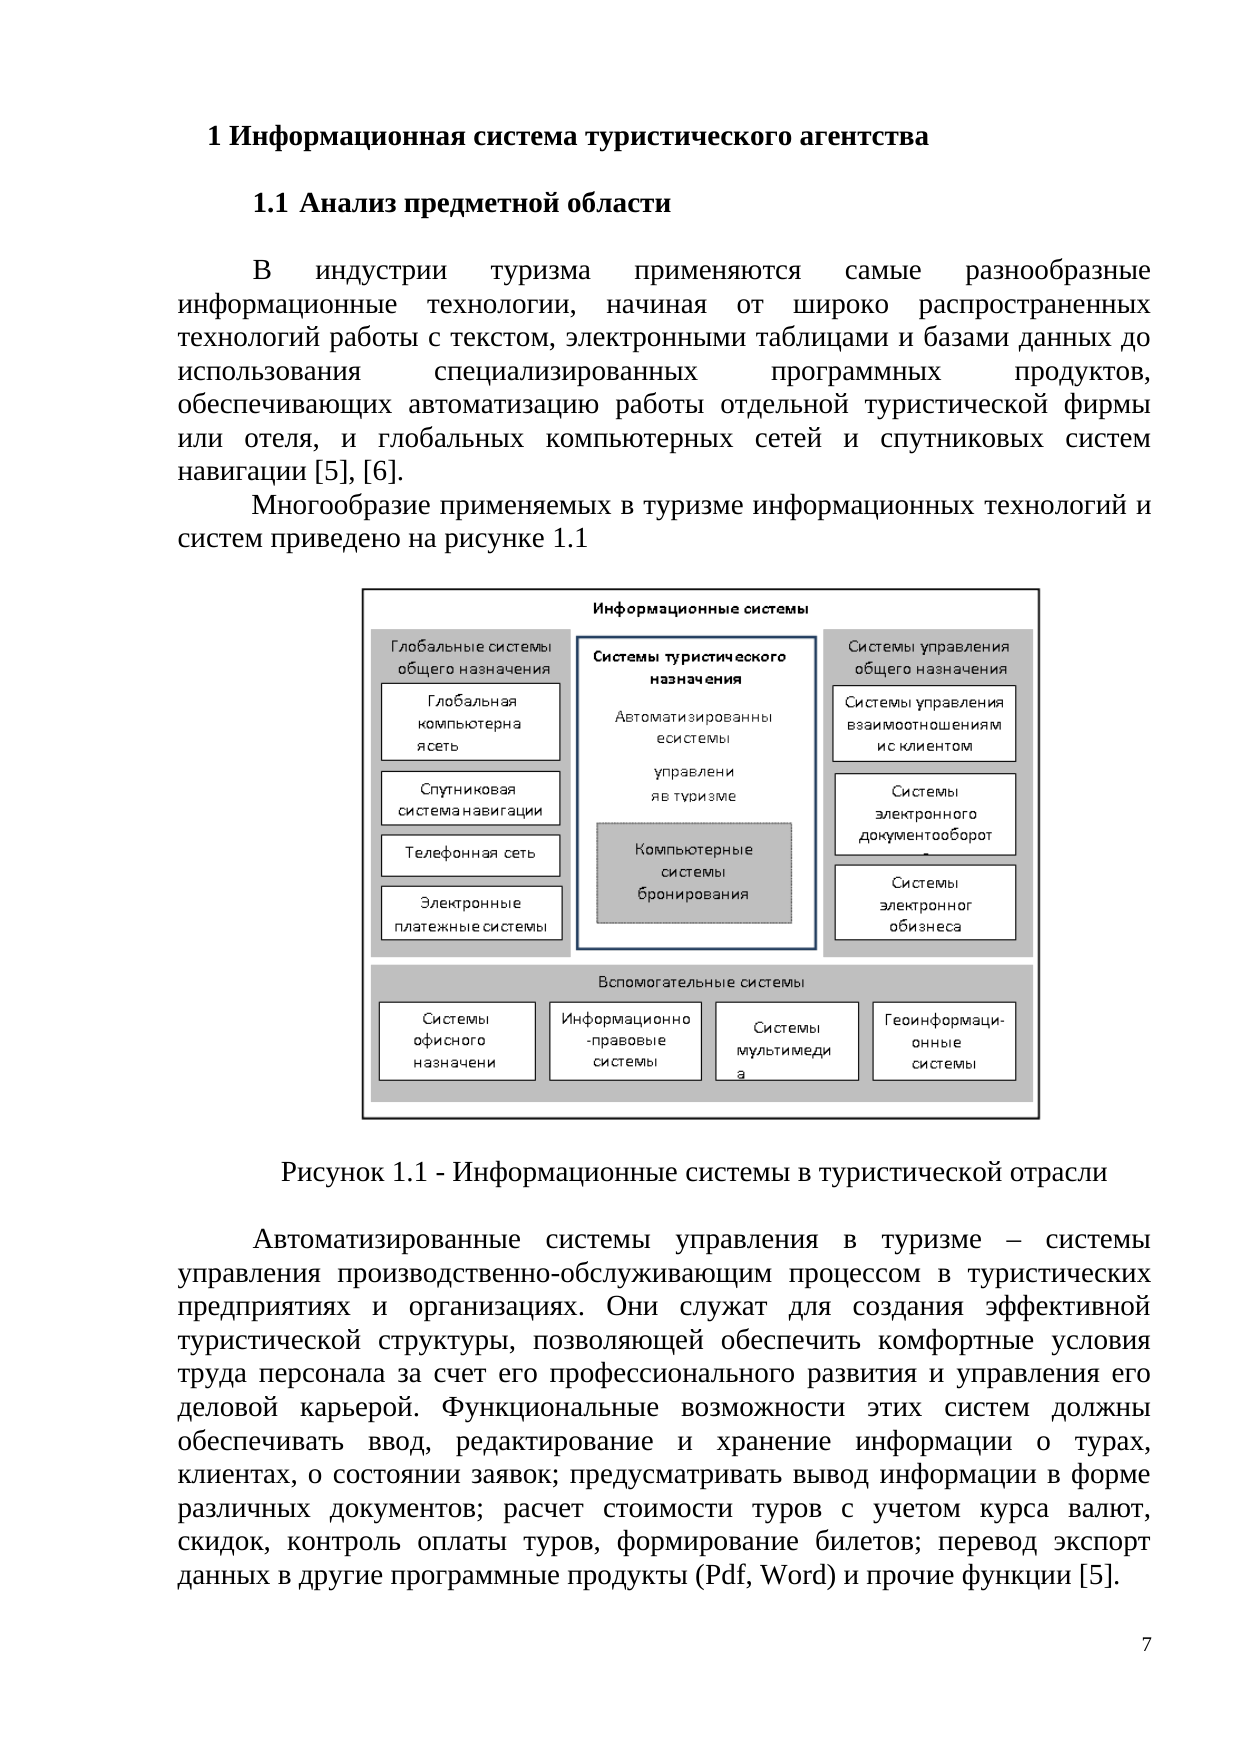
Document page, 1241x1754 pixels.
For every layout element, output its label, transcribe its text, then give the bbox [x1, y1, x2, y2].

text Автоматизированные системы управления в туризме – системы управления производственно-обслуживающим процессом в туристических предприятиях и организациях. Они служат для создания эффективной туристической структуры, позволяющей обеспечить комфортные условия труда персонала за счет его профессионального развития и управления его деловой карьерой. Функциональные возможности этих систем должны обеспечивать ввод, редактирование и хранение информации о турах, клиентах, о состоянии заявок; предусматривать вывод информации в форме различных документов; расчет стоимости туров с учетом курса валют, скидок, контроль оплаты туров, формирование билетов; перевод экспорт данных в другие программные продукты (Pdf, Word) и прочие функции [5]. [177, 1221, 1152, 1590]
text Рисунок 1.1 - Информационные системы в туристической отрасли [177, 1154, 1152, 1188]
list Анализ предметной области [252, 185, 1152, 219]
picture [361, 587, 1042, 1121]
text Многообразие применяемых в туризме информационных технологий и систем приведено на рисунке 1.1 [177, 487, 1152, 554]
list Информационная система туристического агентства [207, 118, 1152, 152]
text В индустрии туризма применяются самые разнообразные информационные технологии, начиная от широко распространенных технологий работы с текстом, электронными таблицами и базами данных до использования специализированных программных продуктов, обеспечивающих автоматизацию работы отдельной туристической фирмы или отеля, и глобальных компьютерных сетей и спутниковых систем навигации [5], [6]. [177, 252, 1152, 487]
